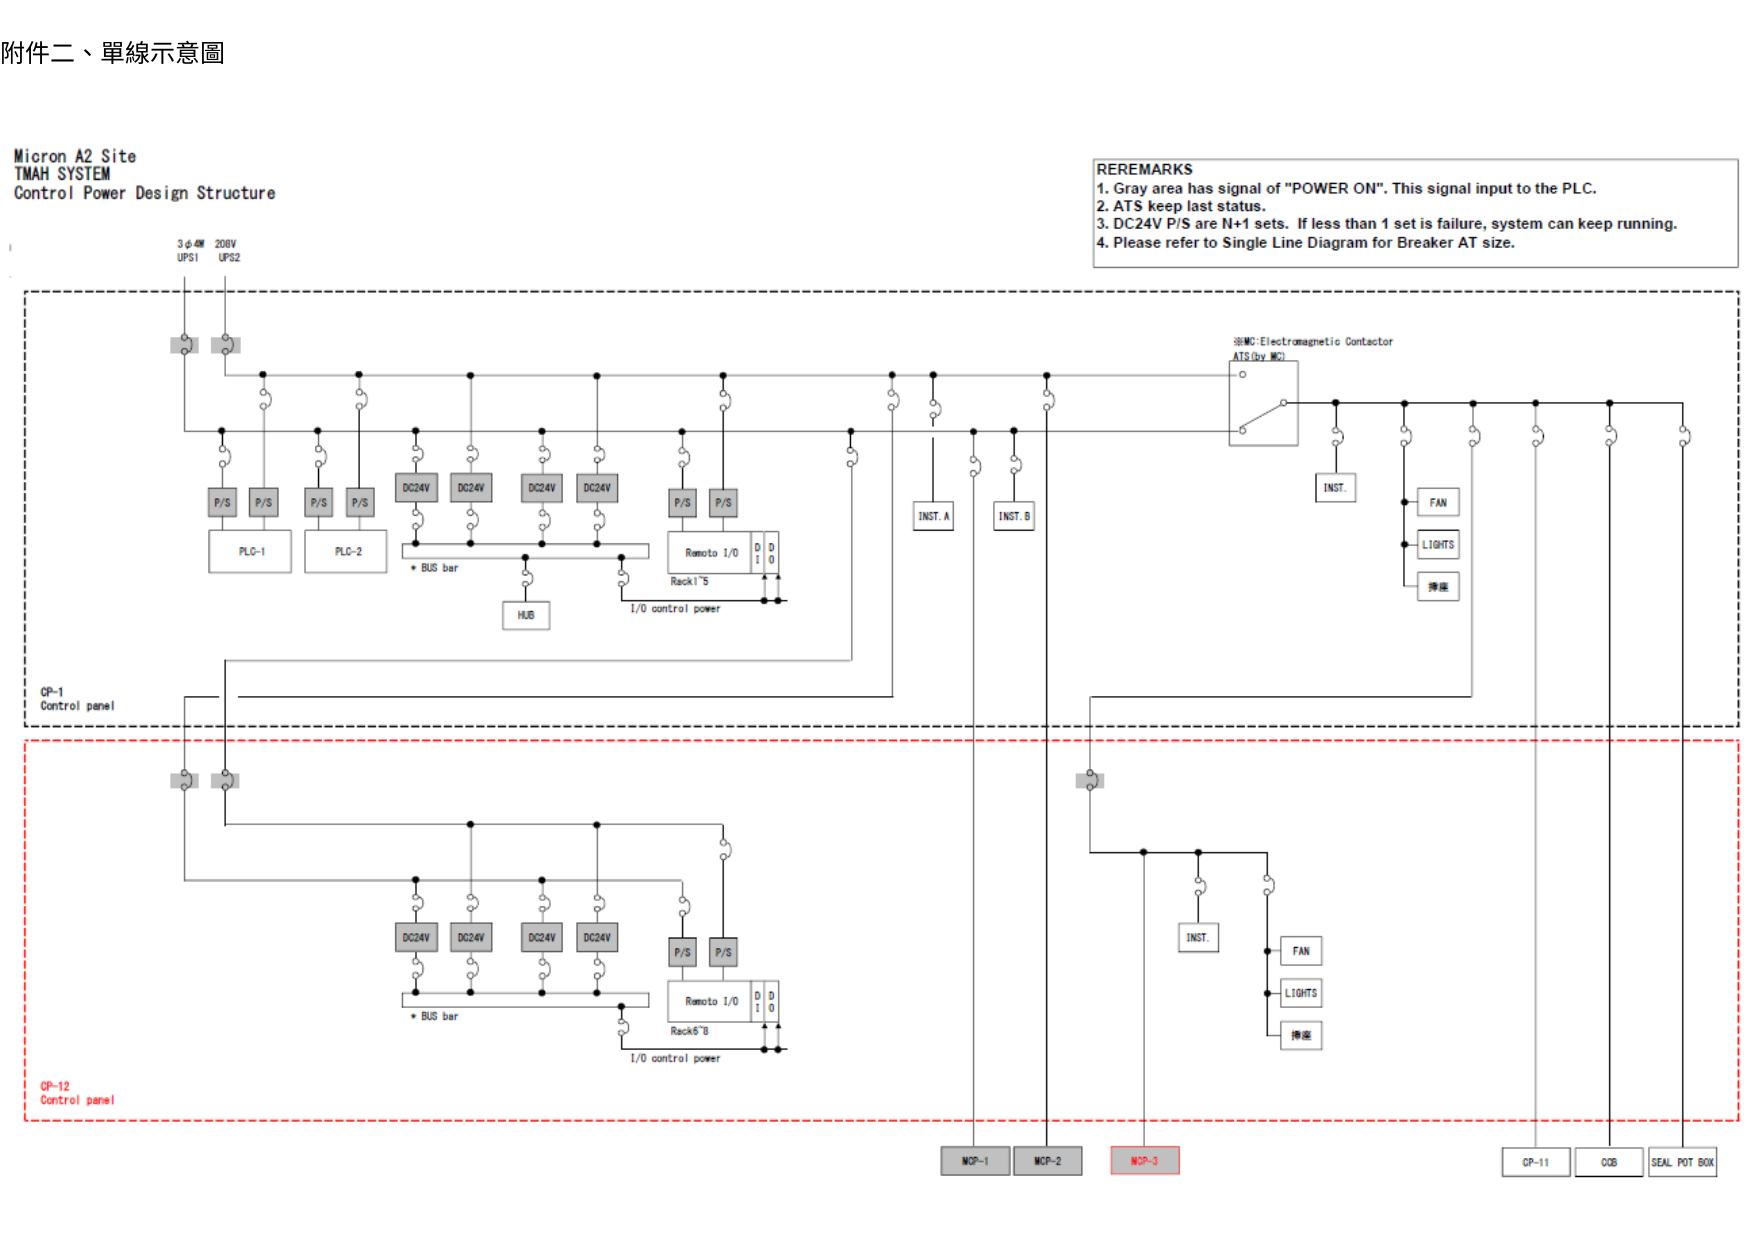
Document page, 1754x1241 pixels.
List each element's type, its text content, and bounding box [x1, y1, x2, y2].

text 附件二、單線示意圖 [0, 34, 1754, 70]
picture [0, 104, 1754, 1199]
